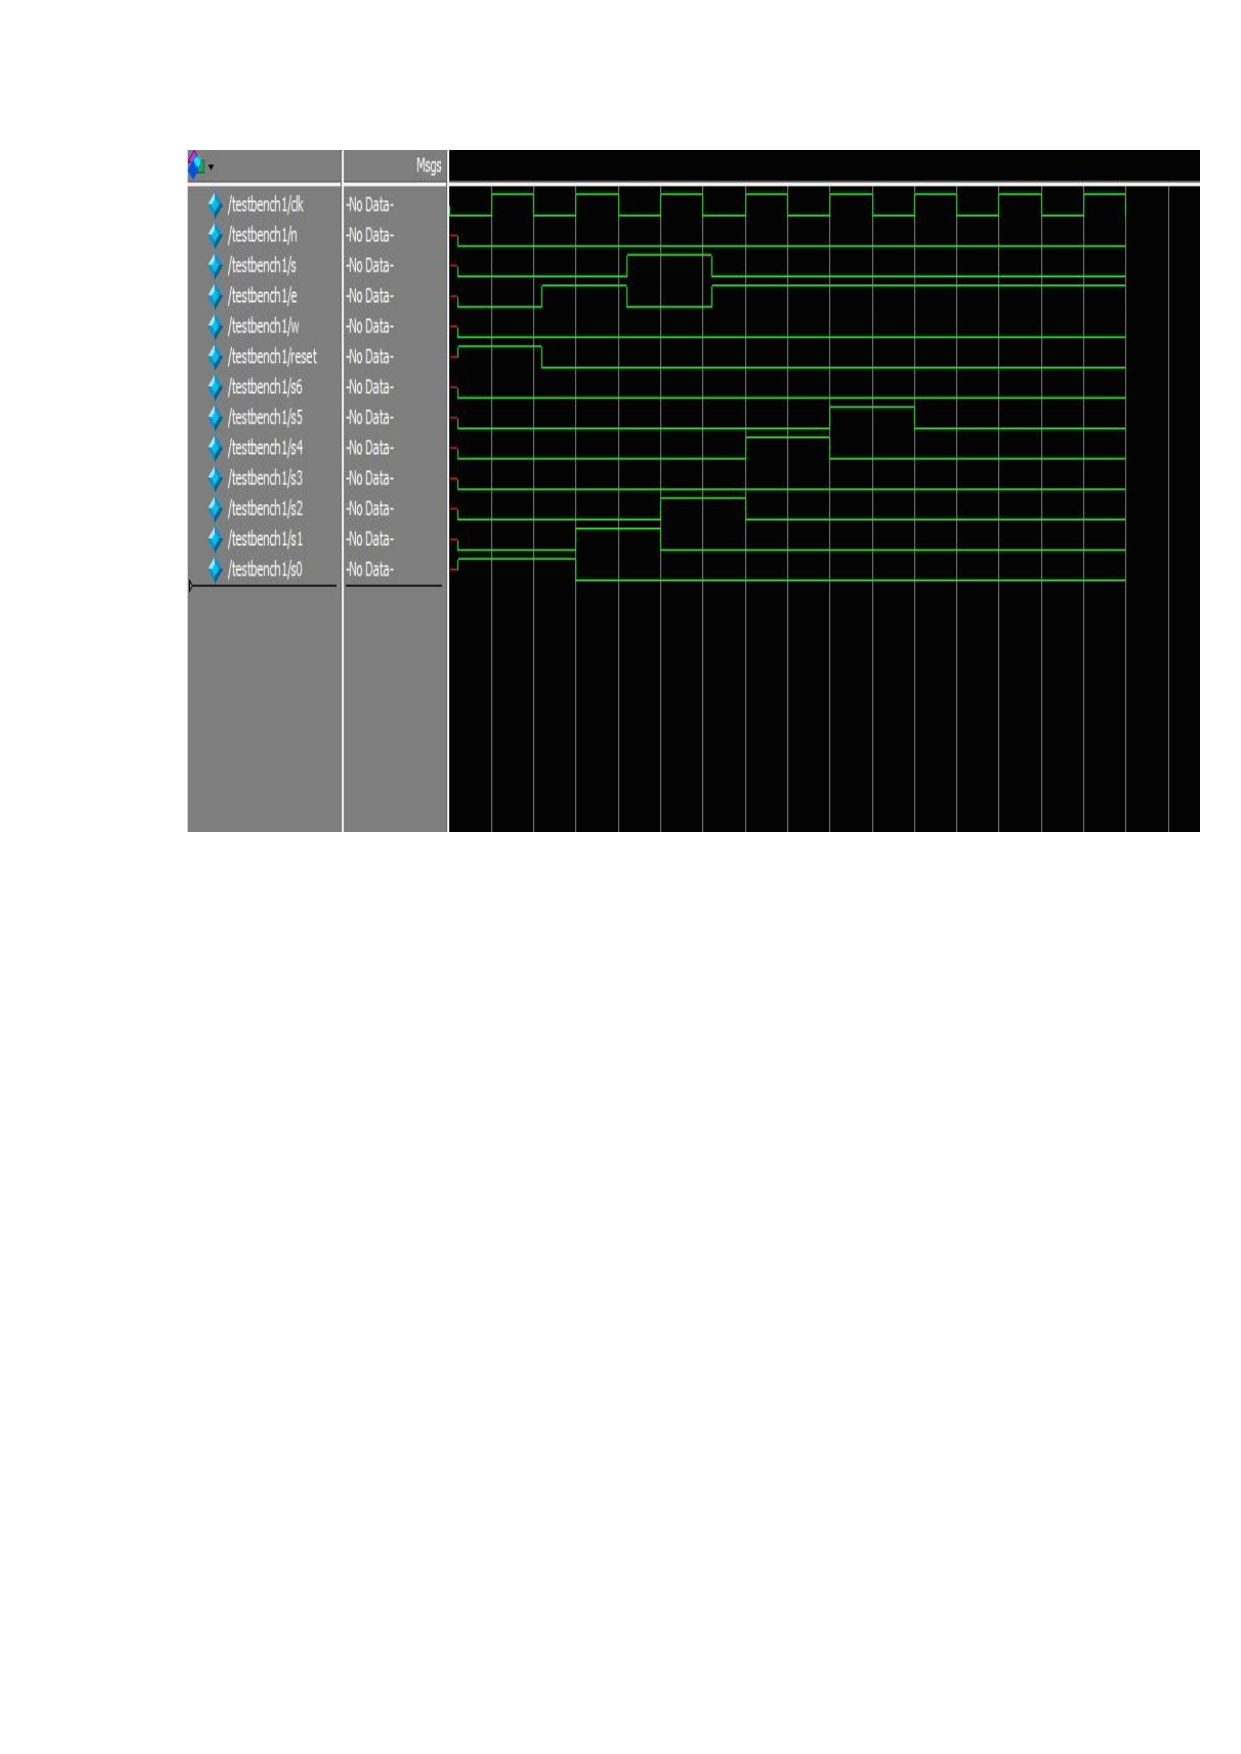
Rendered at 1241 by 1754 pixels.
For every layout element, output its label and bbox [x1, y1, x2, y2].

picture [187, 150, 1200, 832]
